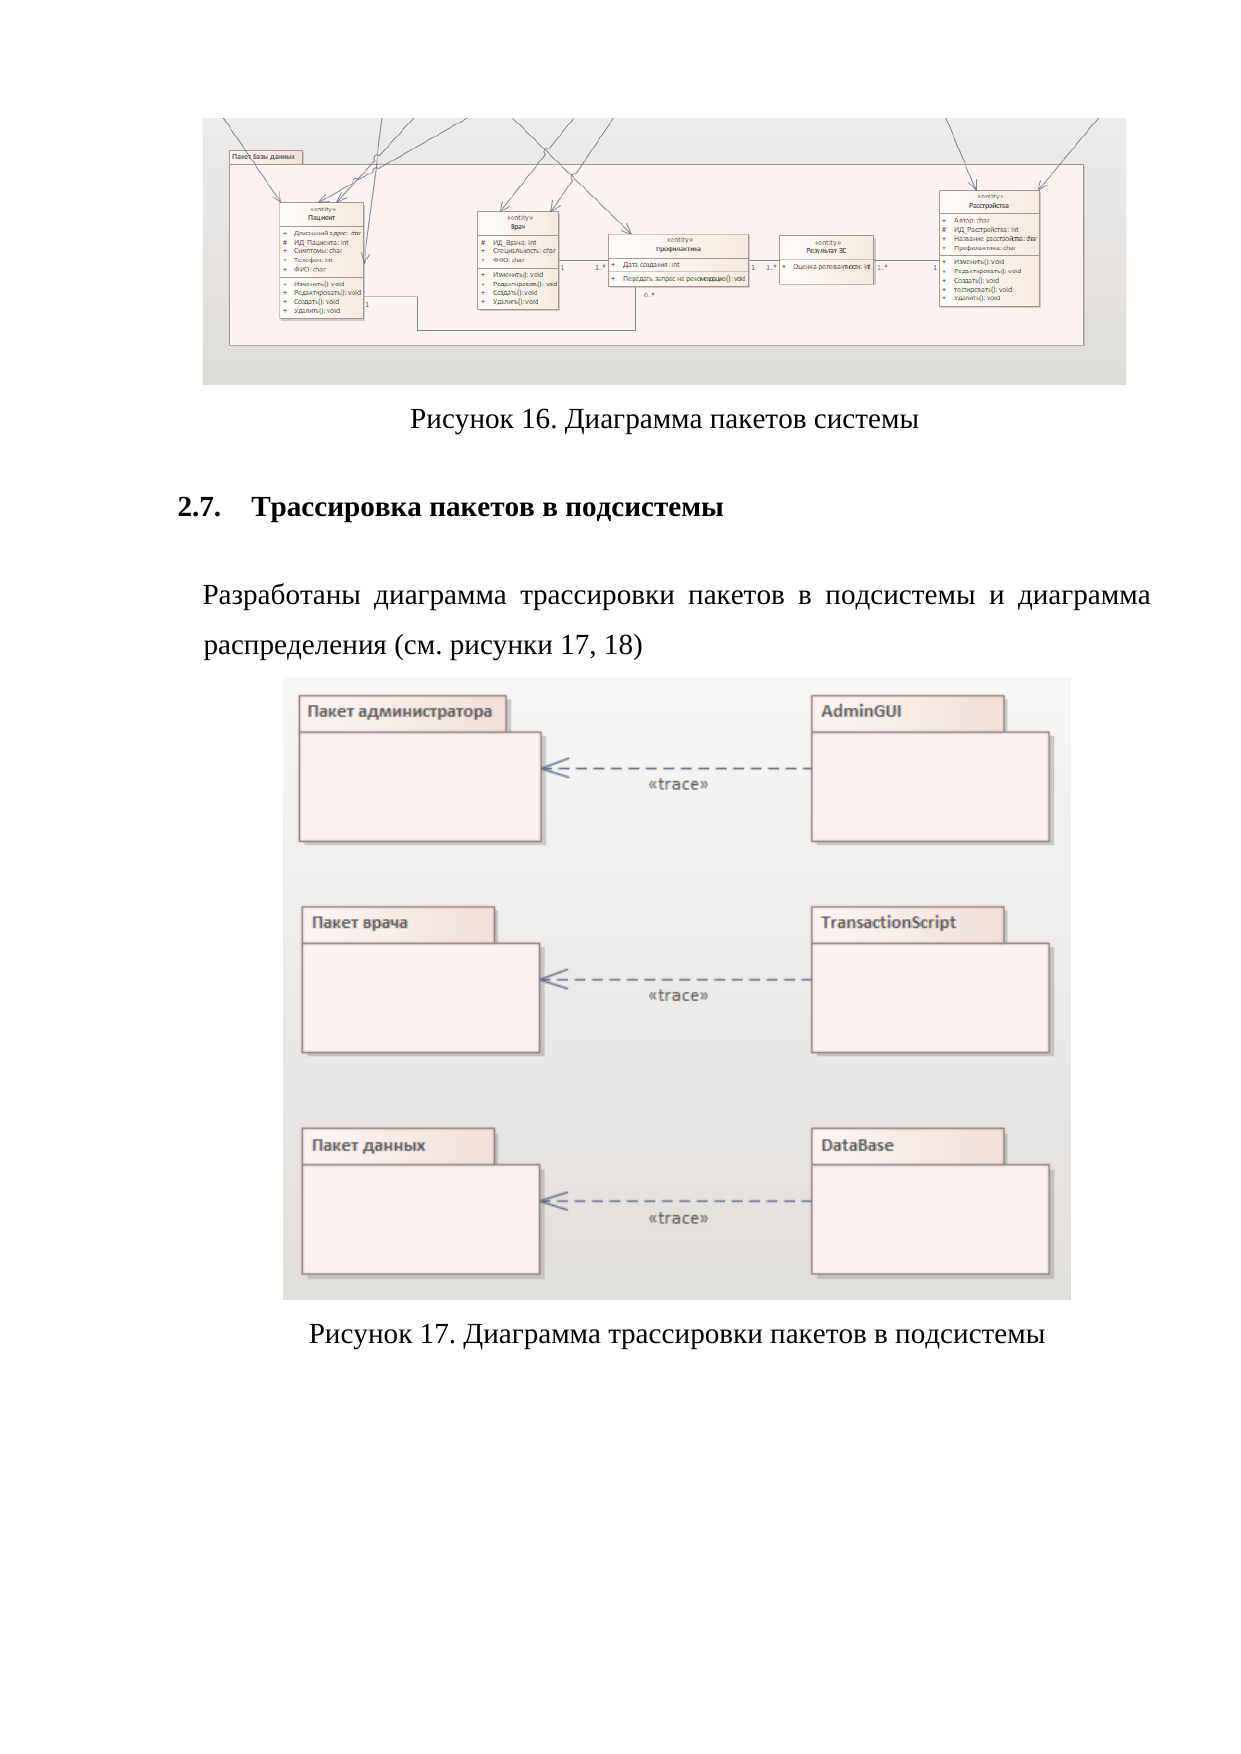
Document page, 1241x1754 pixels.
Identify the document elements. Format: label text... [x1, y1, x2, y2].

picture [283, 677, 1071, 1300]
text Рисунок 16. Диаграмма пакетов системы [177, 401, 1152, 435]
picture [202, 118, 1127, 385]
subtitle Трассировка пакетов в подсистемы [177, 489, 1152, 523]
text Разработаны диаграмма трассировки пакетов в подсистемы и диаграмма распределения (см. рисунки 17, 18) [202, 577, 1152, 661]
text Рисунок 17. Диаграмма трассировки пакетов в подсистемы [202, 1316, 1152, 1350]
